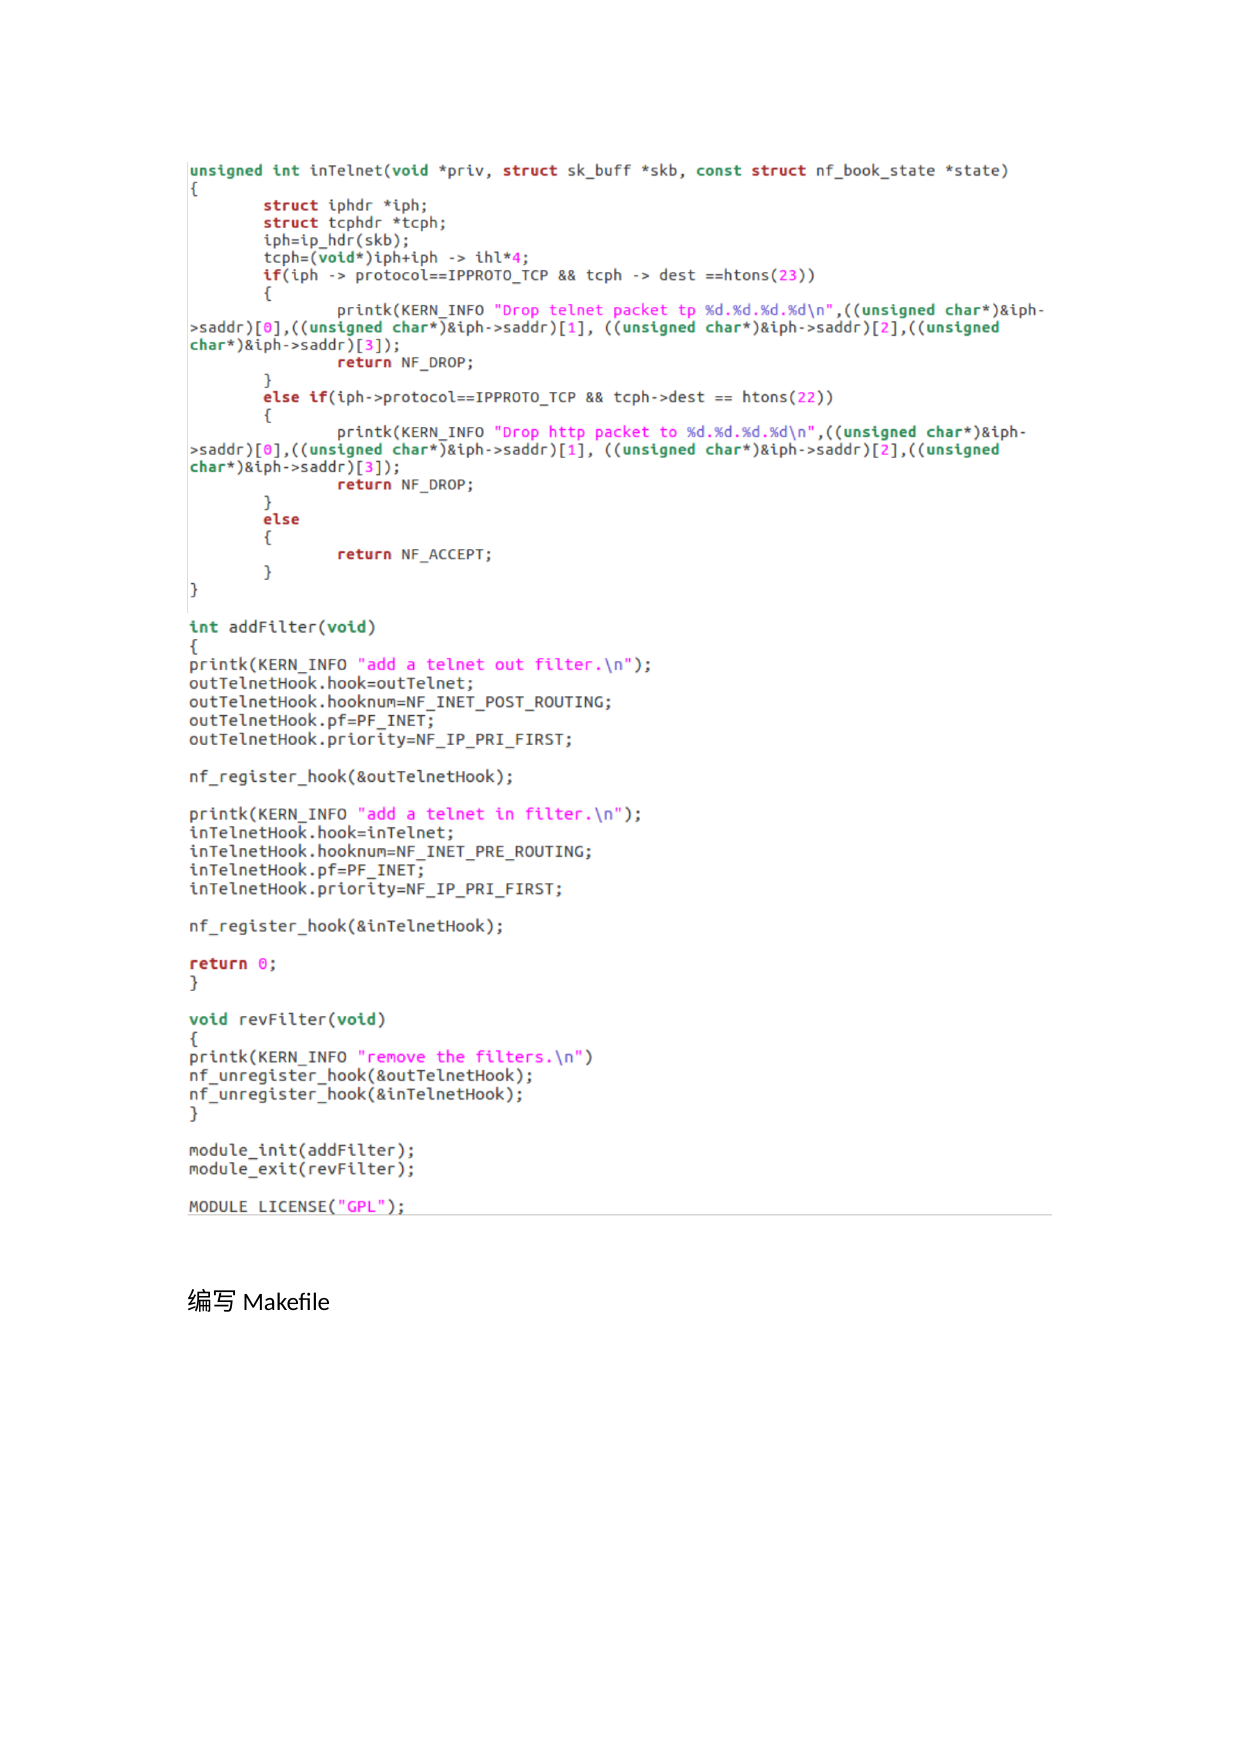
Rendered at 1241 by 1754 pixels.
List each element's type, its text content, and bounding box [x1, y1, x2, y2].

text 编写Makefile [187, 1267, 1053, 1332]
picture [187, 617, 1052, 1216]
picture [187, 162, 1052, 613]
